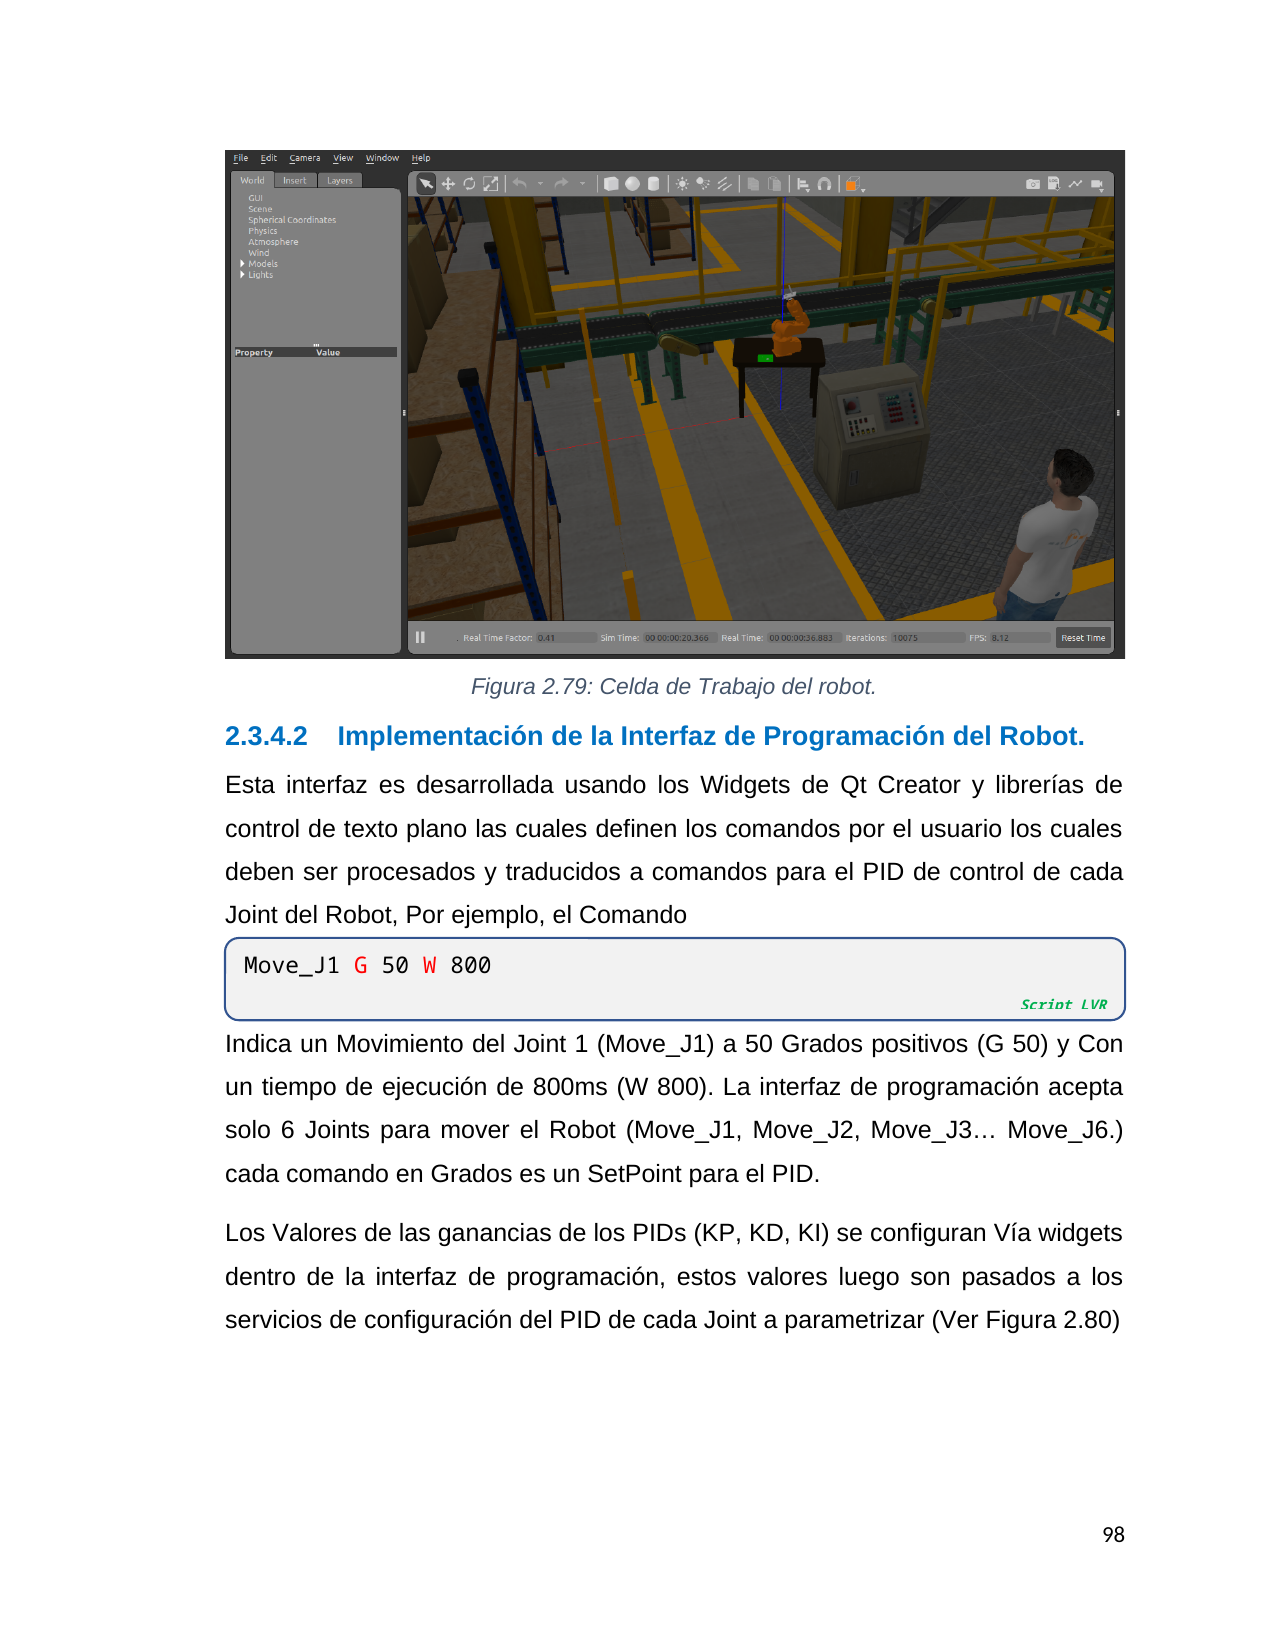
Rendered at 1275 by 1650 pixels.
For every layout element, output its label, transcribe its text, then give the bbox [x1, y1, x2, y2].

picture [225, 150, 1125, 659]
text Los Valores de las ganancias de los PIDs (KP, KD, KI) se configuran Vía widgets dentro de la interfaz de programación, estos valores luego son pasados a los servicios de configuración del PID de cada Joint a parametrizar (Ver Figura 2.80) [225, 1218, 1125, 1333]
text Figura 2.79: Celda de Trabajo del robot. [225, 673, 1125, 699]
list Implementación de la Interfaz de Programación del Robot. [225, 720, 1125, 751]
text Esta interfaz es desarrollada usando los Widgets de Qt Creator y librerías de control de texto plano las cuales definen los comandos por el usuario los cuales deben ser procesados y traducidos a comandos para el PID de control de cada Joint del Robot, Por ejemplo, el Comando [225, 771, 1125, 929]
text Indica un Movimiento del Joint 1 (Move_J1) a 50 Grados positivos (G 50) y Con un tiempo de ejecución de 800ms (W 800). La interfaz de programación acepta solo 6 Joints para mover el Robot (Move_J1, Move_J2, Move_J3… Move_J6.) cada comando en Grados es un SetPoint para el PID. [225, 1029, 1125, 1187]
